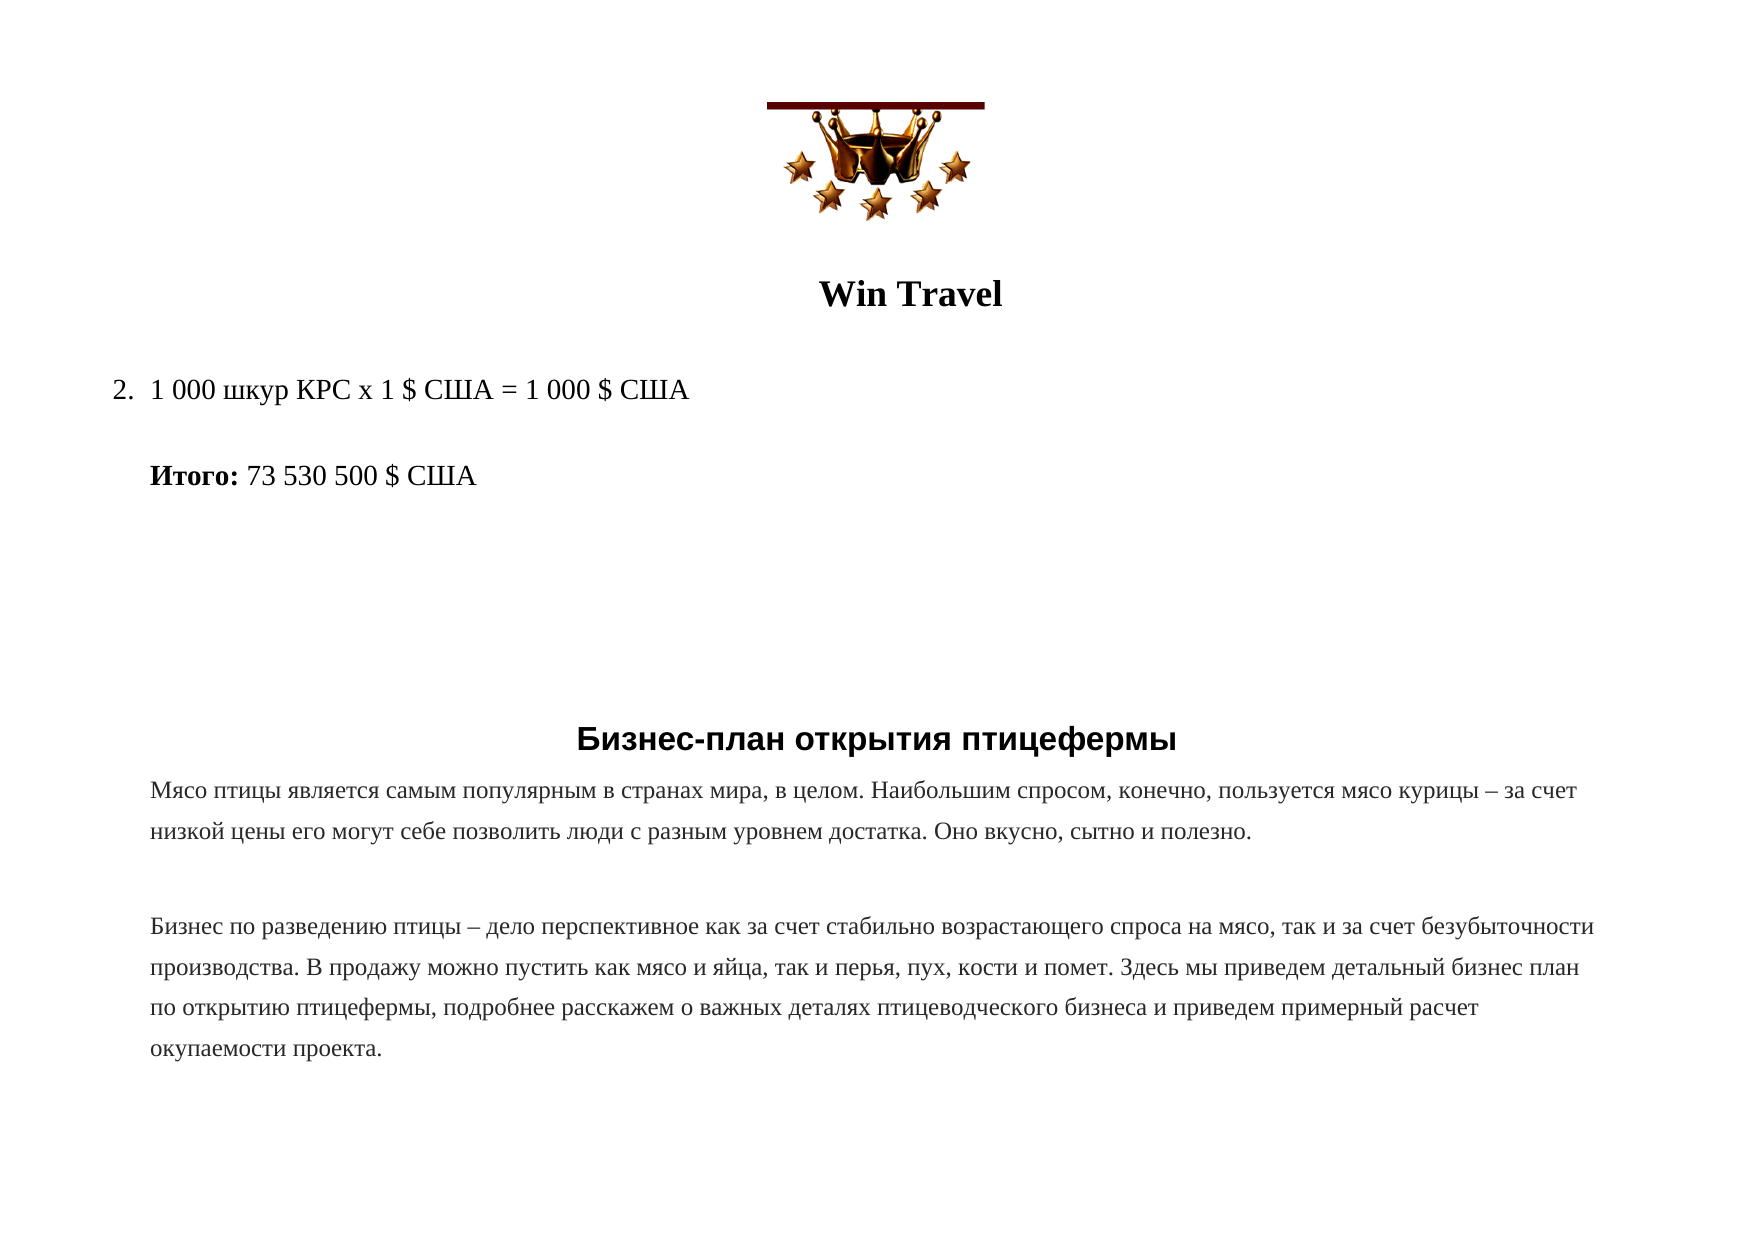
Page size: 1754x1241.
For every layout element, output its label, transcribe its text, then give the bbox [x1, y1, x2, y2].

list 1 000 шкур КРС х 1 $ США = 1 000 $ США [112, 372, 1604, 405]
text Итого: 73 530 500 $ США [150, 458, 1604, 491]
subtitle Бизнес-план открытия птицефермы [150, 718, 1604, 757]
picture [767, 102, 985, 221]
text Бизнес по разведению птицы – дело перспективное как за счет стабильно возрастающего спроса на мясо, так и за счет безубыточности производства. В продажу можно пустить как мясо и яйца, так и перья, пух, кости и помет. Здесь мы приведем детальный бизнес план по открытию птицефермы, подробнее расскажем о важных деталях птицеводческого бизнеса и приведем примерный расчет окупаемости проекта. [150, 899, 1604, 1062]
text Мясо птицы является самым популярным в странах мира, в целом. Наибольшим спросом, конечно, пользуется мясо курицы – за счет низкой цены его могут себе позволить люди с разным уровнем достатка. Оно вкусно, сытно и полезно. [150, 763, 1604, 844]
